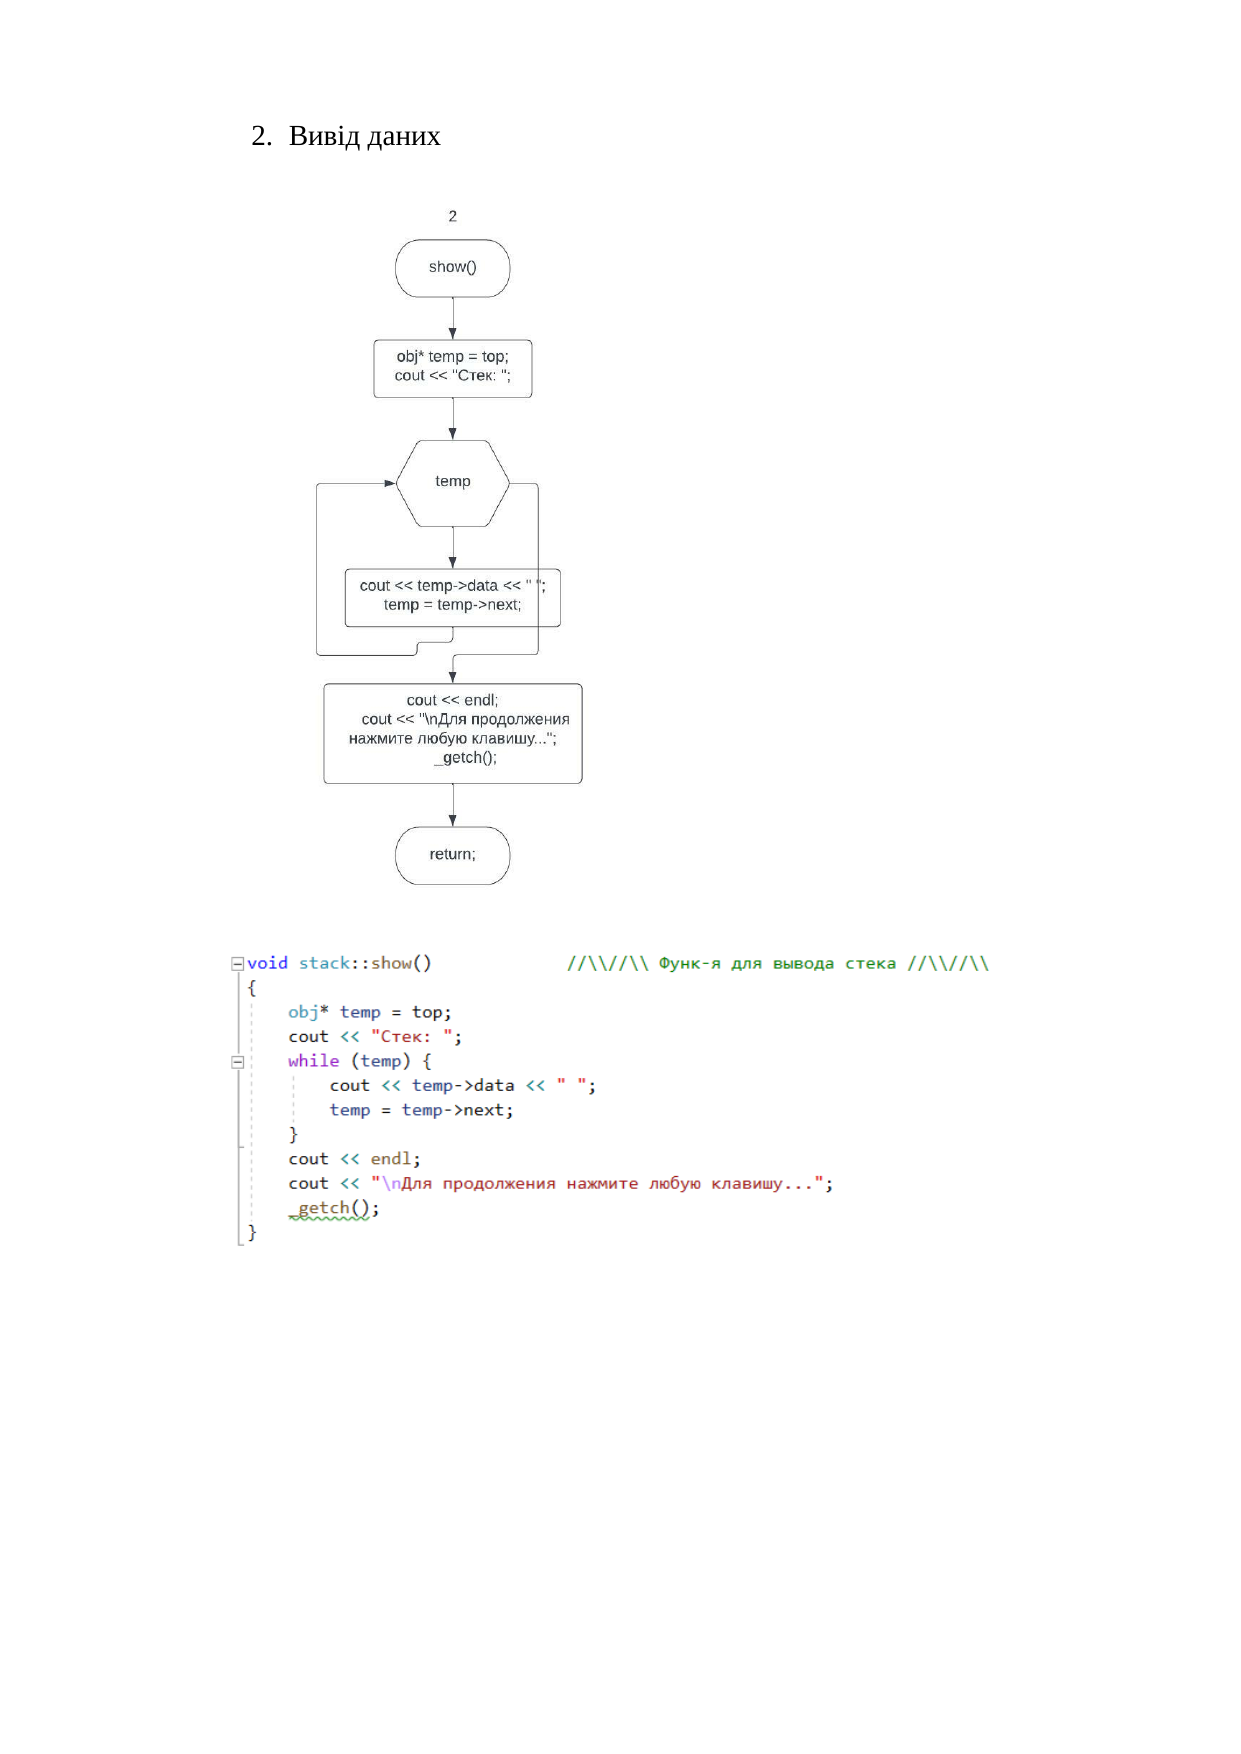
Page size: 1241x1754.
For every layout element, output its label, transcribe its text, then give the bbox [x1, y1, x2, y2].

list Вивід даних [251, 118, 1152, 152]
picture [288, 168, 606, 919]
picture [222, 944, 1019, 1261]
